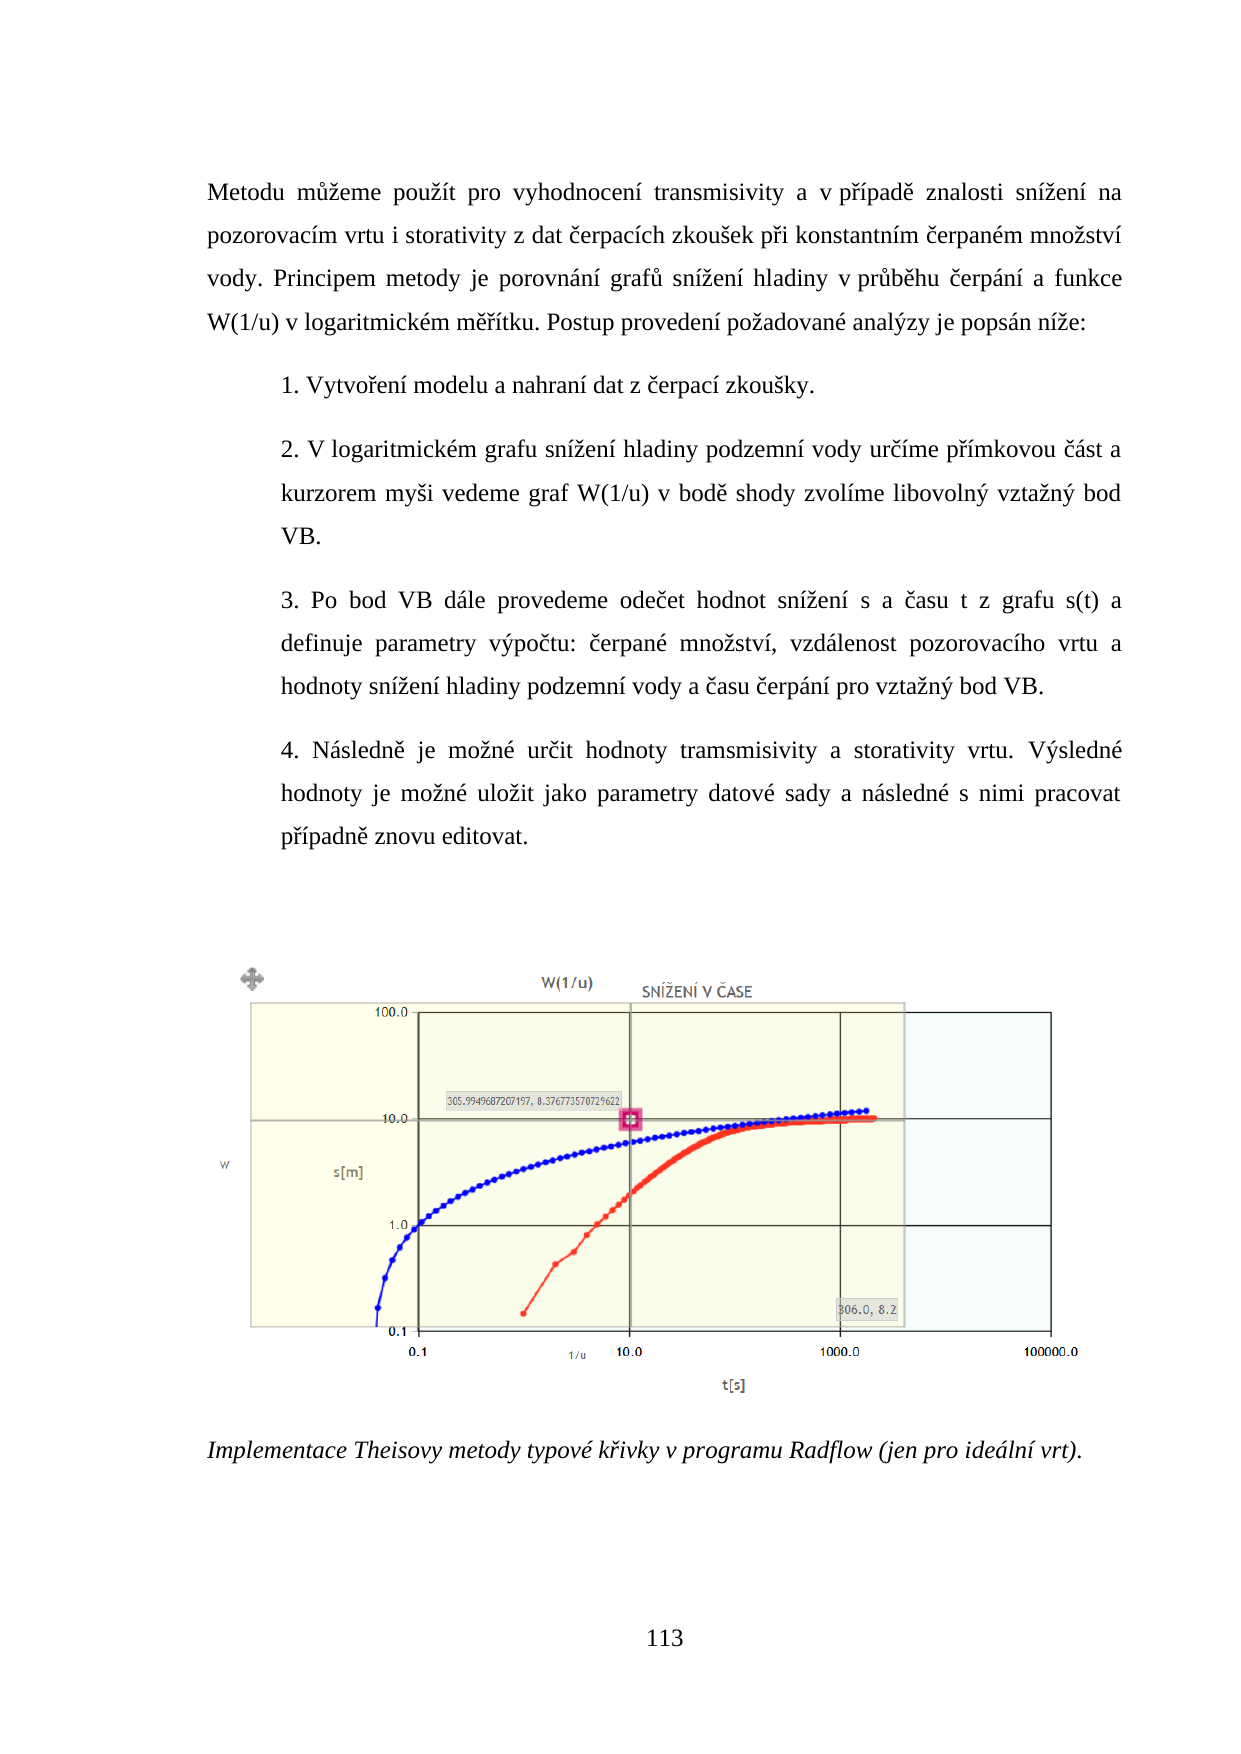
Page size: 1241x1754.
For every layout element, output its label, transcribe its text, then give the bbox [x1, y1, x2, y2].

picture [206, 949, 1123, 1400]
text 4. Následně je možné určit hodnoty tramsmisivity a storativity vrtu. Výsledné hodnoty je možné uložit jako parametry datové sady a následné s nimi pracovat případně znovu editovat. [281, 735, 1122, 850]
text 2. V logaritmickém grafu snížení hladiny podzemní vody určíme přímkovou část a kurzorem myši vedeme graf W(1/u) v bodě shody zvolíme libovolný vztažný bod VB. [281, 434, 1122, 549]
text 3. Po bod VB dále provedeme odečet hodnot snížení s a času t z grafu s(t) a definuje parametry výpočtu: čerpané množství, vzdálenost pozorovacího vrtu a hodnoty snížení hladiny podzemní vody a času čerpání pro vztažný bod VB. [281, 585, 1122, 700]
text Implementace Theisovy metody typové křivky v programu Radflow (jen pro ideální vrt). [207, 1435, 1122, 1464]
text 1. Vytvoření modelu a nahraní dat z čerpací zkoušky. [207, 371, 1122, 399]
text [207, 177, 1122, 335]
